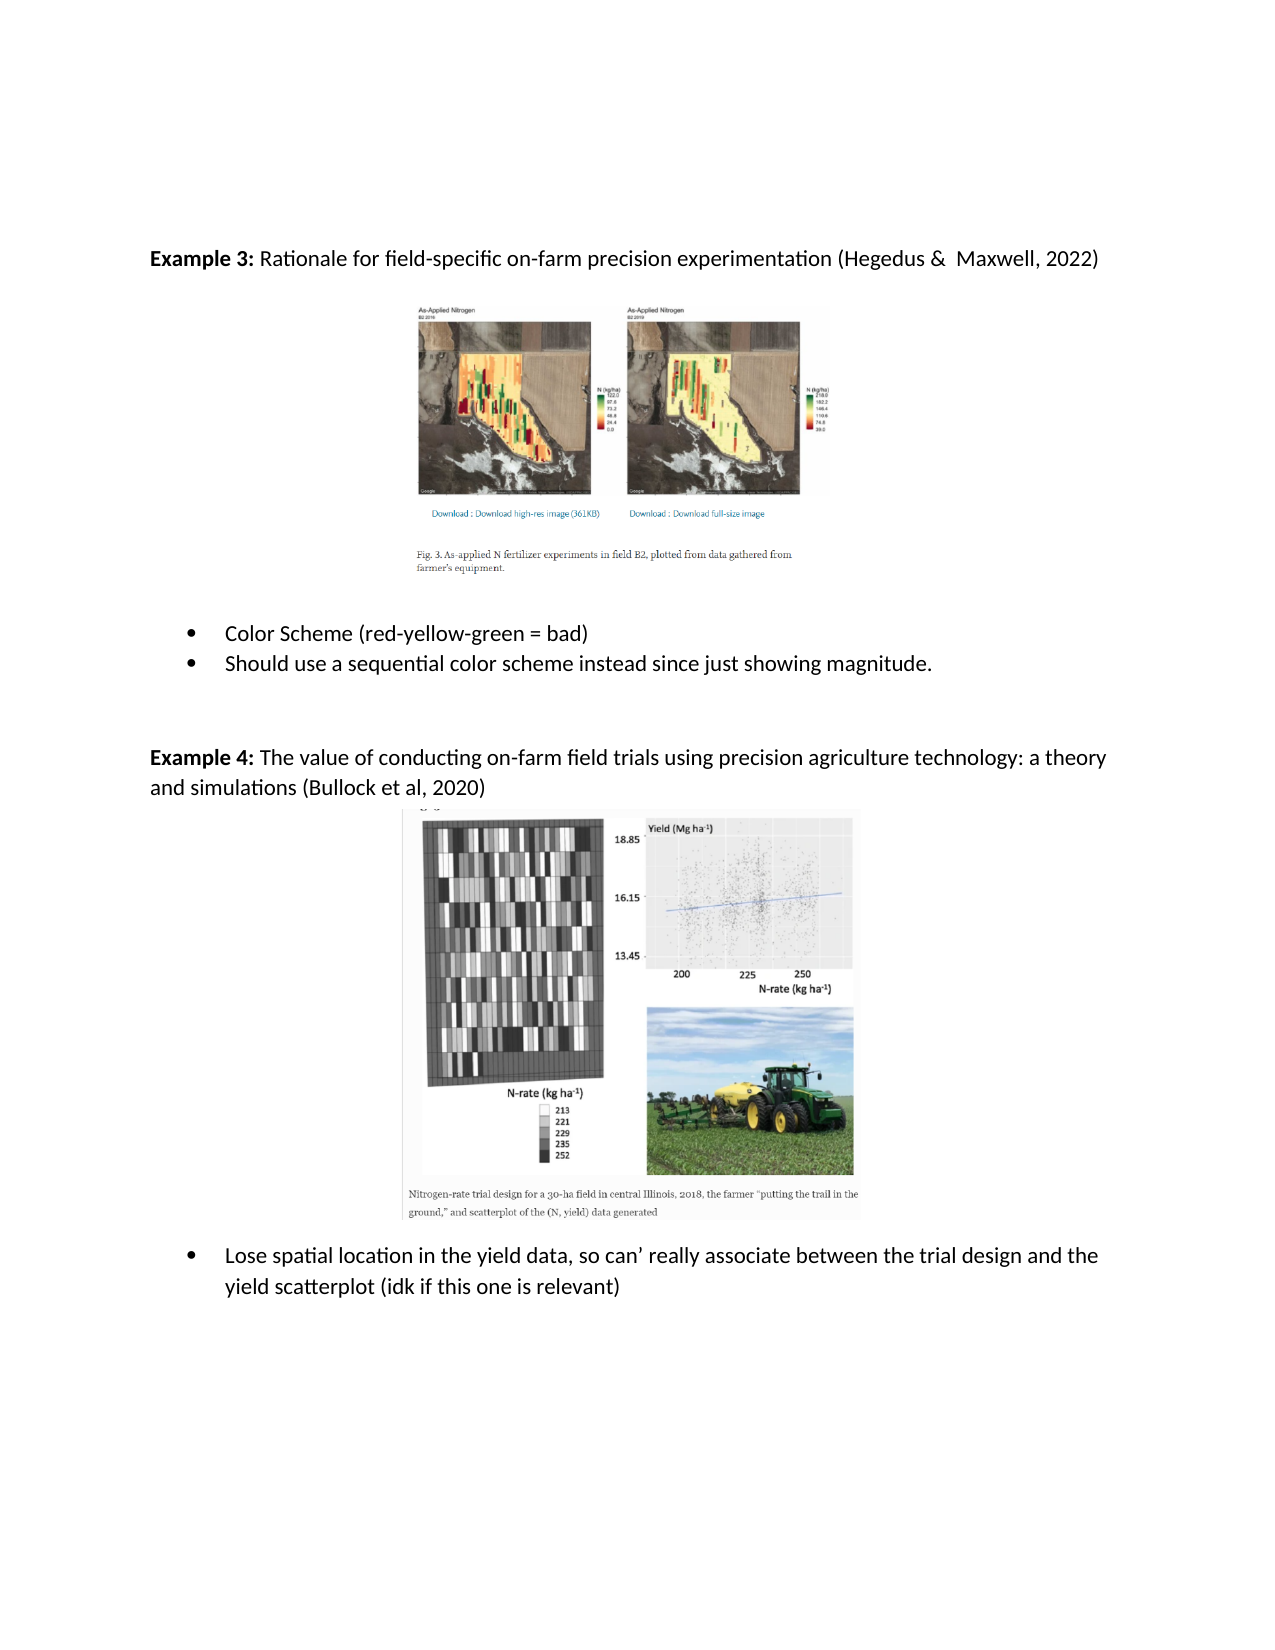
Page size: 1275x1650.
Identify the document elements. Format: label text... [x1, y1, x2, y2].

list Should use a sequential color scheme instead since just showing magnitude. [187, 649, 1125, 677]
list Lose spatial location in the yield data, so can’ really associate between the trial design and the yield scatterplot (idk if this one is relevant) [187, 1242, 1125, 1300]
text Example 4: The value of conducting on-farm field trials using precision agriculture technology: a theory and simulations (Bullock et al, 2020) [150, 743, 1125, 801]
text Example 3: Rationale for field-specific on-farm precision experimentation (Hegedus & Maxwell, 2022) [150, 244, 1125, 272]
picture [401, 1068, 863, 1224]
list Color Scheme (red-yellow-green = bad) [187, 619, 1125, 647]
picture [393, 291, 842, 587]
